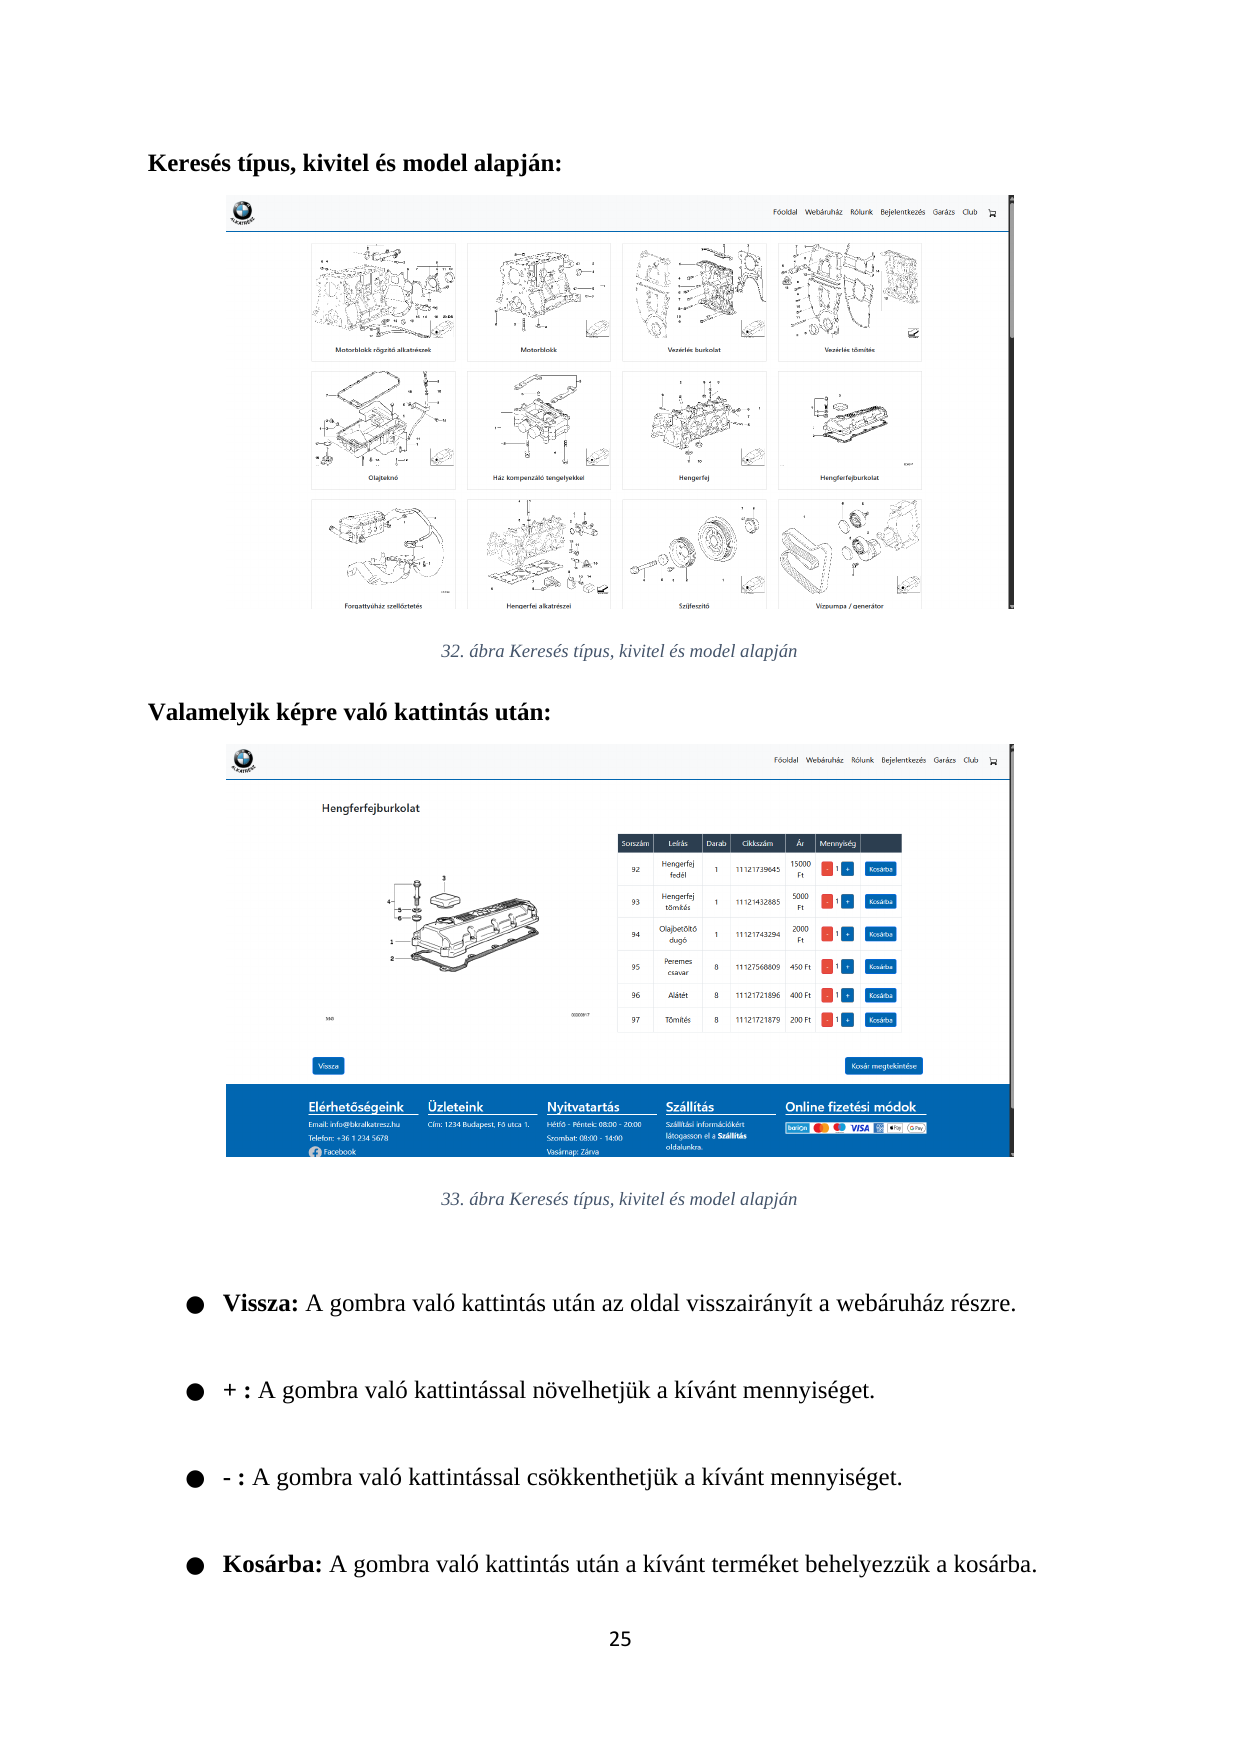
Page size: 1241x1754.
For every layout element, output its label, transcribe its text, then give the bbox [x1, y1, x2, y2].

list Vissza: A gombra való kattintás után az oldal visszairányít a webáruház részre. [185, 1277, 1093, 1324]
subtitle Valamelyik képre való kattintás után: [148, 697, 1093, 726]
list - : A gombra való kattintással csökkenthetjük a kívánt mennyiséget. [185, 1451, 1093, 1498]
list + : A gombra való kattintással növelhetjük a kívánt mennyiséget. [185, 1364, 1093, 1411]
picture [226, 195, 1014, 609]
text 32. ábra Keresés típus, kivitel és model alapján [148, 639, 1093, 661]
picture [226, 744, 1014, 1157]
text 33. ábra Keresés típus, kivitel és model alapján [148, 1187, 1093, 1209]
subtitle Keresés típus, kivitel és model alapján: [148, 148, 1093, 176]
list Kosárba: A gombra való kattintás után a kívánt terméket behelyezzük a kosárba. [185, 1538, 1093, 1585]
